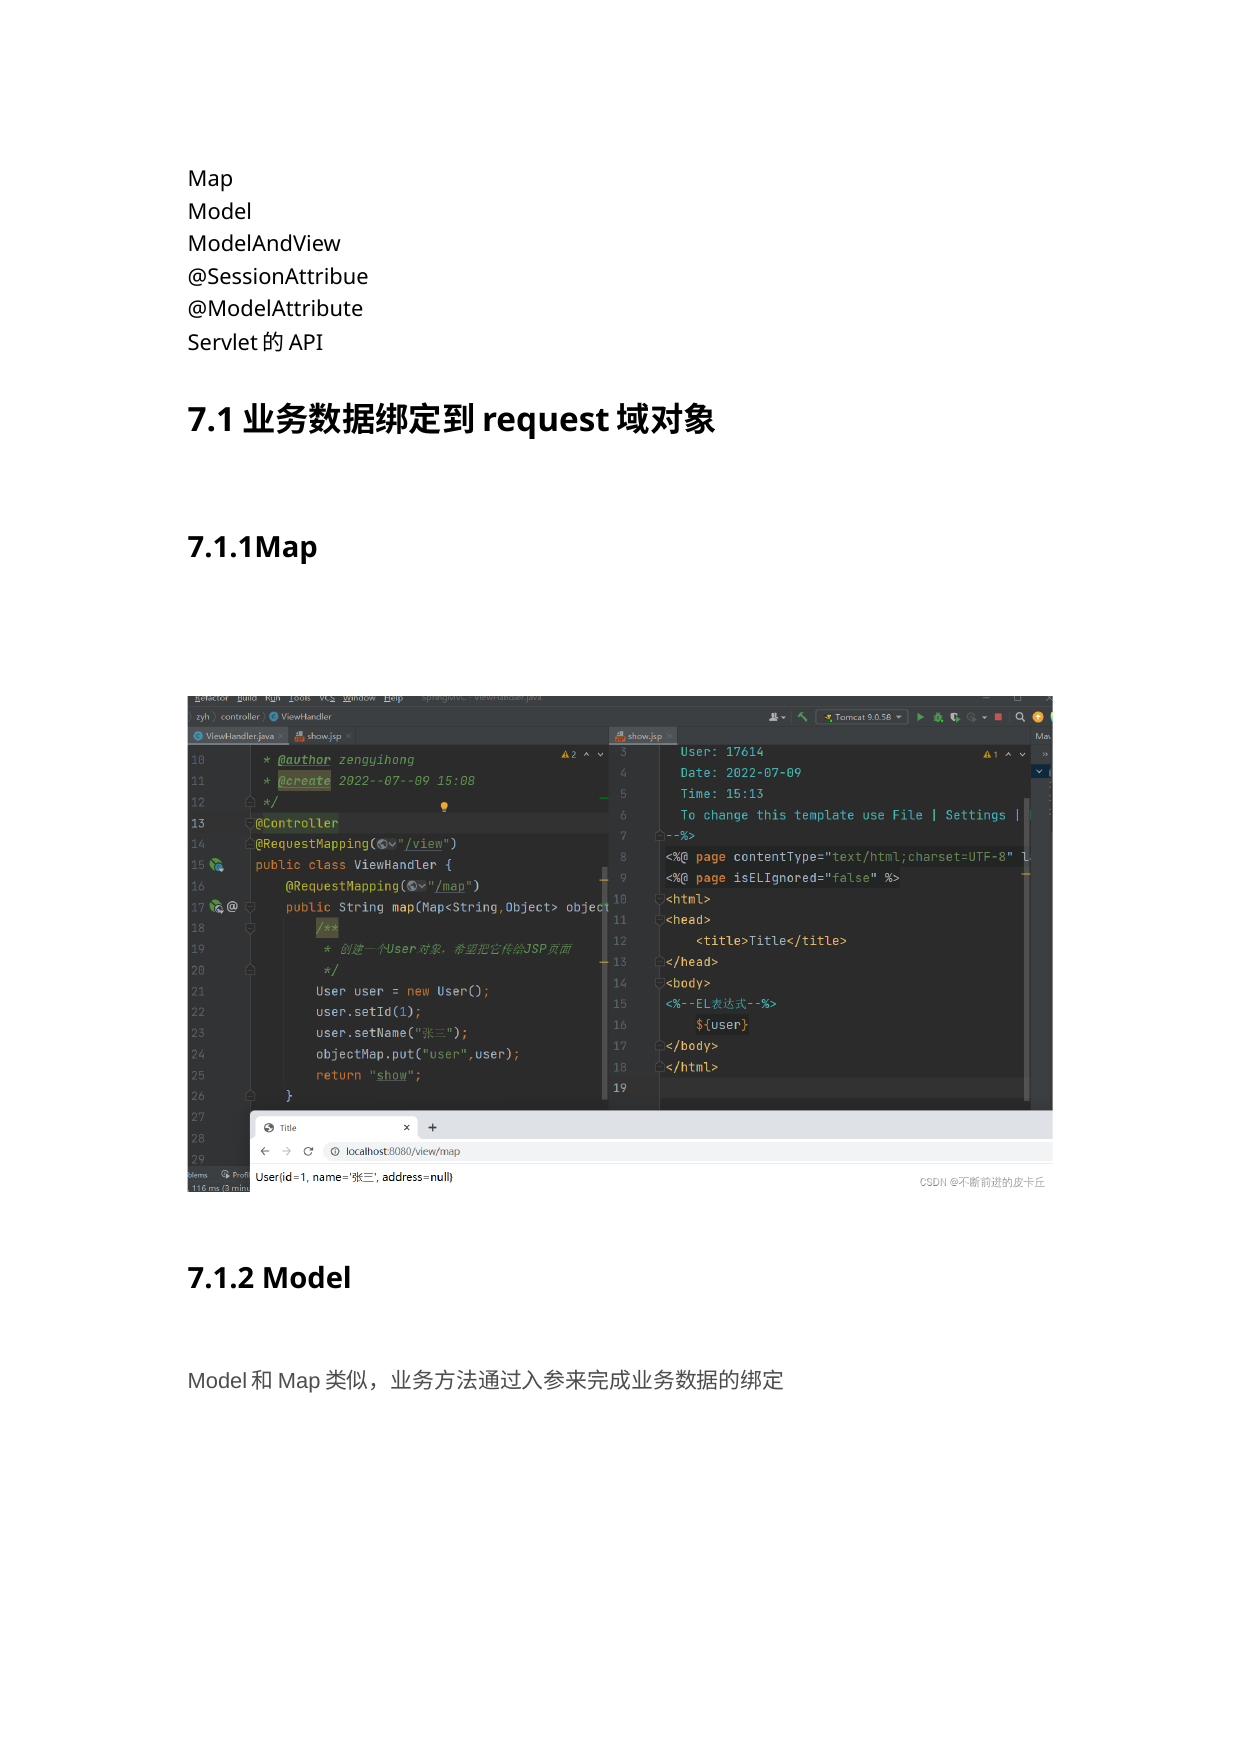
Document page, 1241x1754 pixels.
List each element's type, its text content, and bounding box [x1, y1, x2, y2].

text @ModelAttribute [187, 292, 1053, 324]
subtitle 7.1.2 Model [187, 1245, 1053, 1310]
text Model [187, 194, 1053, 227]
text Model和Map类似，业务方法通过入参来完成业务数据的绑定 [187, 1362, 1053, 1395]
subtitle 7.1业务数据绑定到request域对象 [187, 384, 1053, 449]
text Map [187, 162, 1053, 194]
text ModelAndView [187, 227, 1053, 259]
text Servlet的API [187, 324, 1053, 357]
subtitle 7.1.1Map [187, 513, 1053, 578]
text @SessionAttribue [187, 259, 1053, 292]
picture [187, 696, 1053, 1192]
